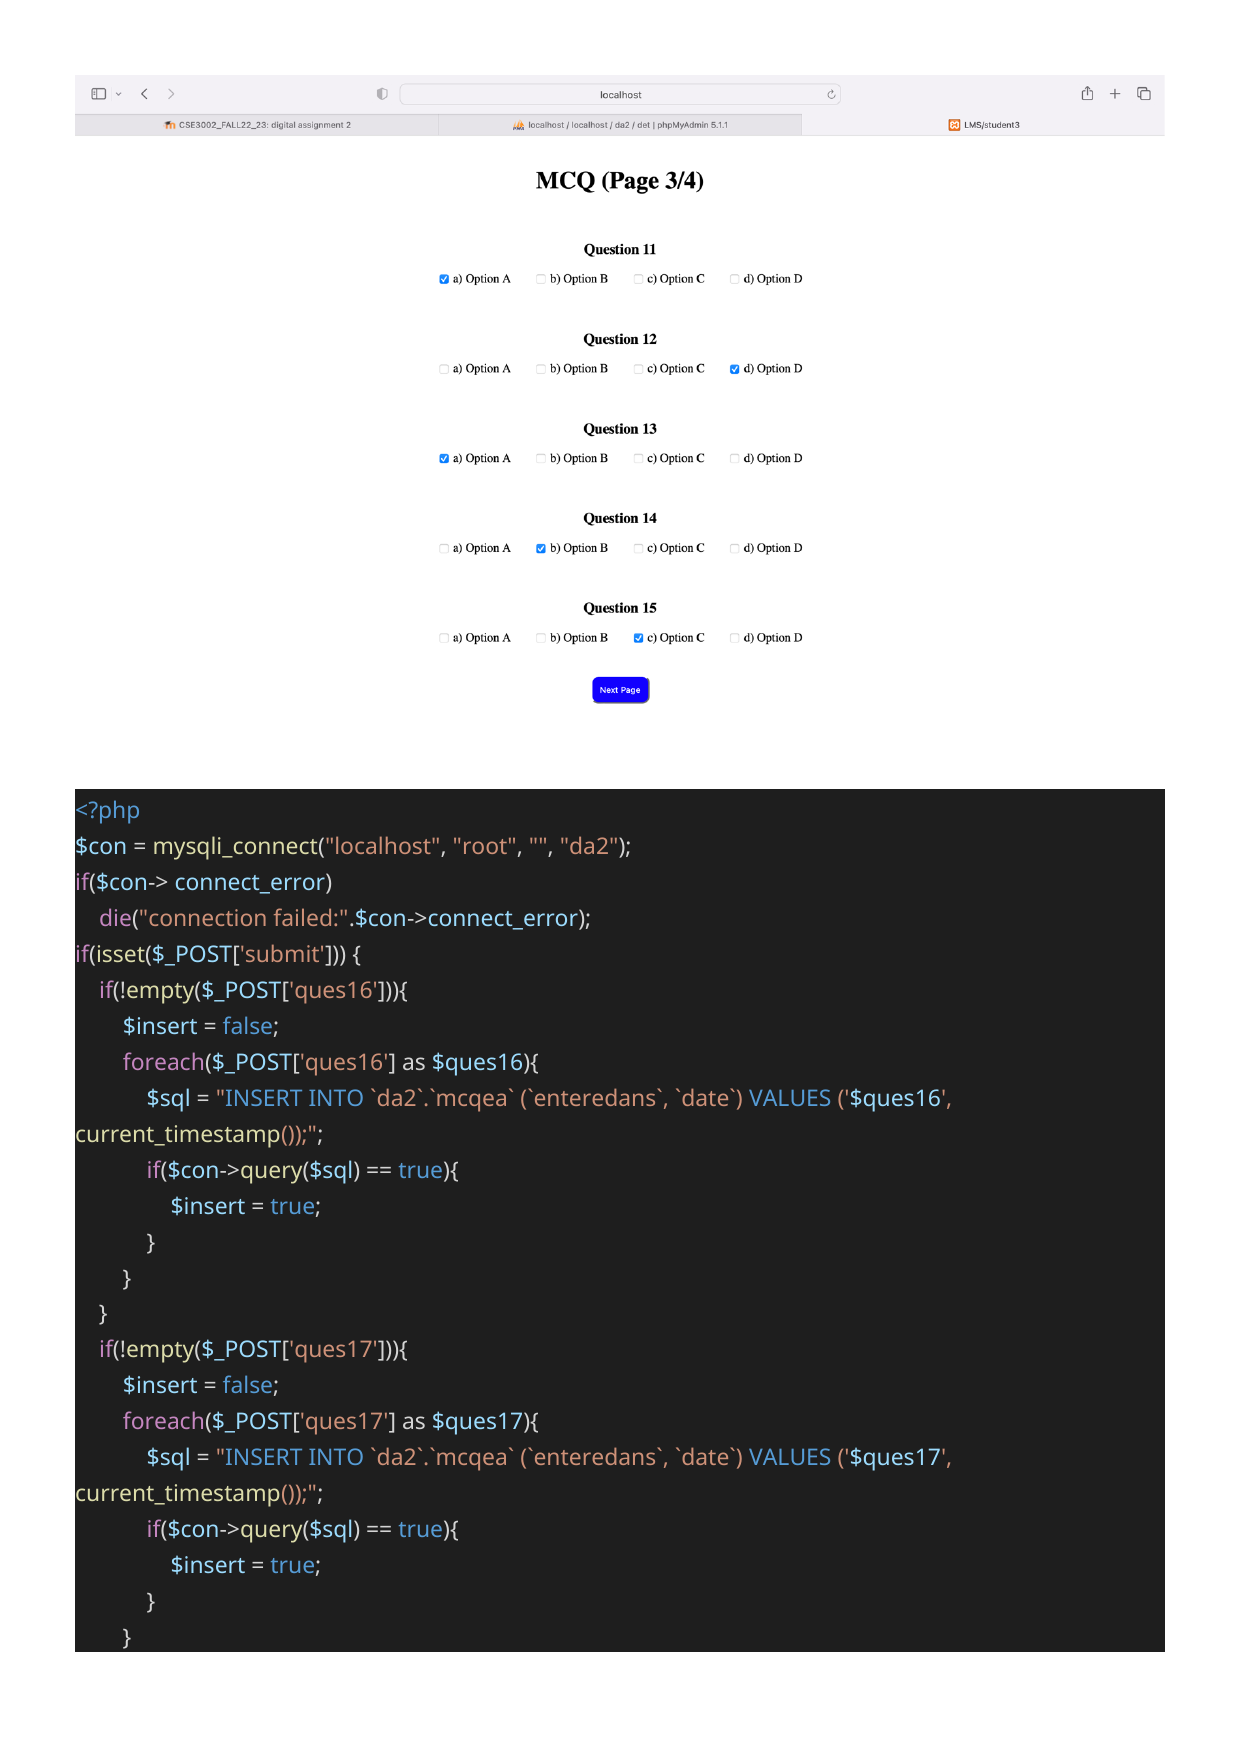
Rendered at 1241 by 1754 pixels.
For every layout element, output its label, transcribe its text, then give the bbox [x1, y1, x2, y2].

text $con = mysqli_connect("localhost", "root", "", "da2"); [75, 826, 1165, 861]
text $sql = "INSERT INTO `da2`.`mcqea` (`enteredans`, `date`) VALUES ('$ques16', current_timestamp());"; [75, 1077, 1165, 1149]
text foreach($_POST['ques16'] as $ques16){ [75, 1041, 1165, 1077]
text if($con-> connect_error) [75, 861, 1165, 897]
text } [75, 1257, 1165, 1293]
text $insert = false; [75, 1364, 1165, 1401]
text <?php [75, 789, 1165, 826]
text } [75, 1221, 1165, 1257]
picture [75, 75, 1165, 756]
text } [75, 1293, 1165, 1329]
text die("connection failed:".$con->connect_error); [75, 897, 1165, 933]
text $sql = "INSERT INTO `da2`.`mcqea` (`enteredans`, `date`) VALUES ('$ques17', current_timestamp());"; [75, 1436, 1165, 1508]
text } [75, 1616, 1165, 1652]
text $insert = true; [75, 1544, 1165, 1580]
text foreach($_POST['ques17'] as $ques17){ [75, 1401, 1165, 1436]
text if(isset($_POST['submit'])) { [75, 933, 1165, 969]
text $insert = true; [75, 1185, 1165, 1221]
text if(!empty($_POST['ques16'])){ [75, 969, 1165, 1005]
text if($con->query($sql) == true){ [75, 1149, 1165, 1185]
text $insert = false; [75, 1005, 1165, 1041]
text if(!empty($_POST['ques17'])){ [75, 1329, 1165, 1364]
text } [75, 1580, 1165, 1616]
text if($con->query($sql) == true){ [75, 1508, 1165, 1544]
